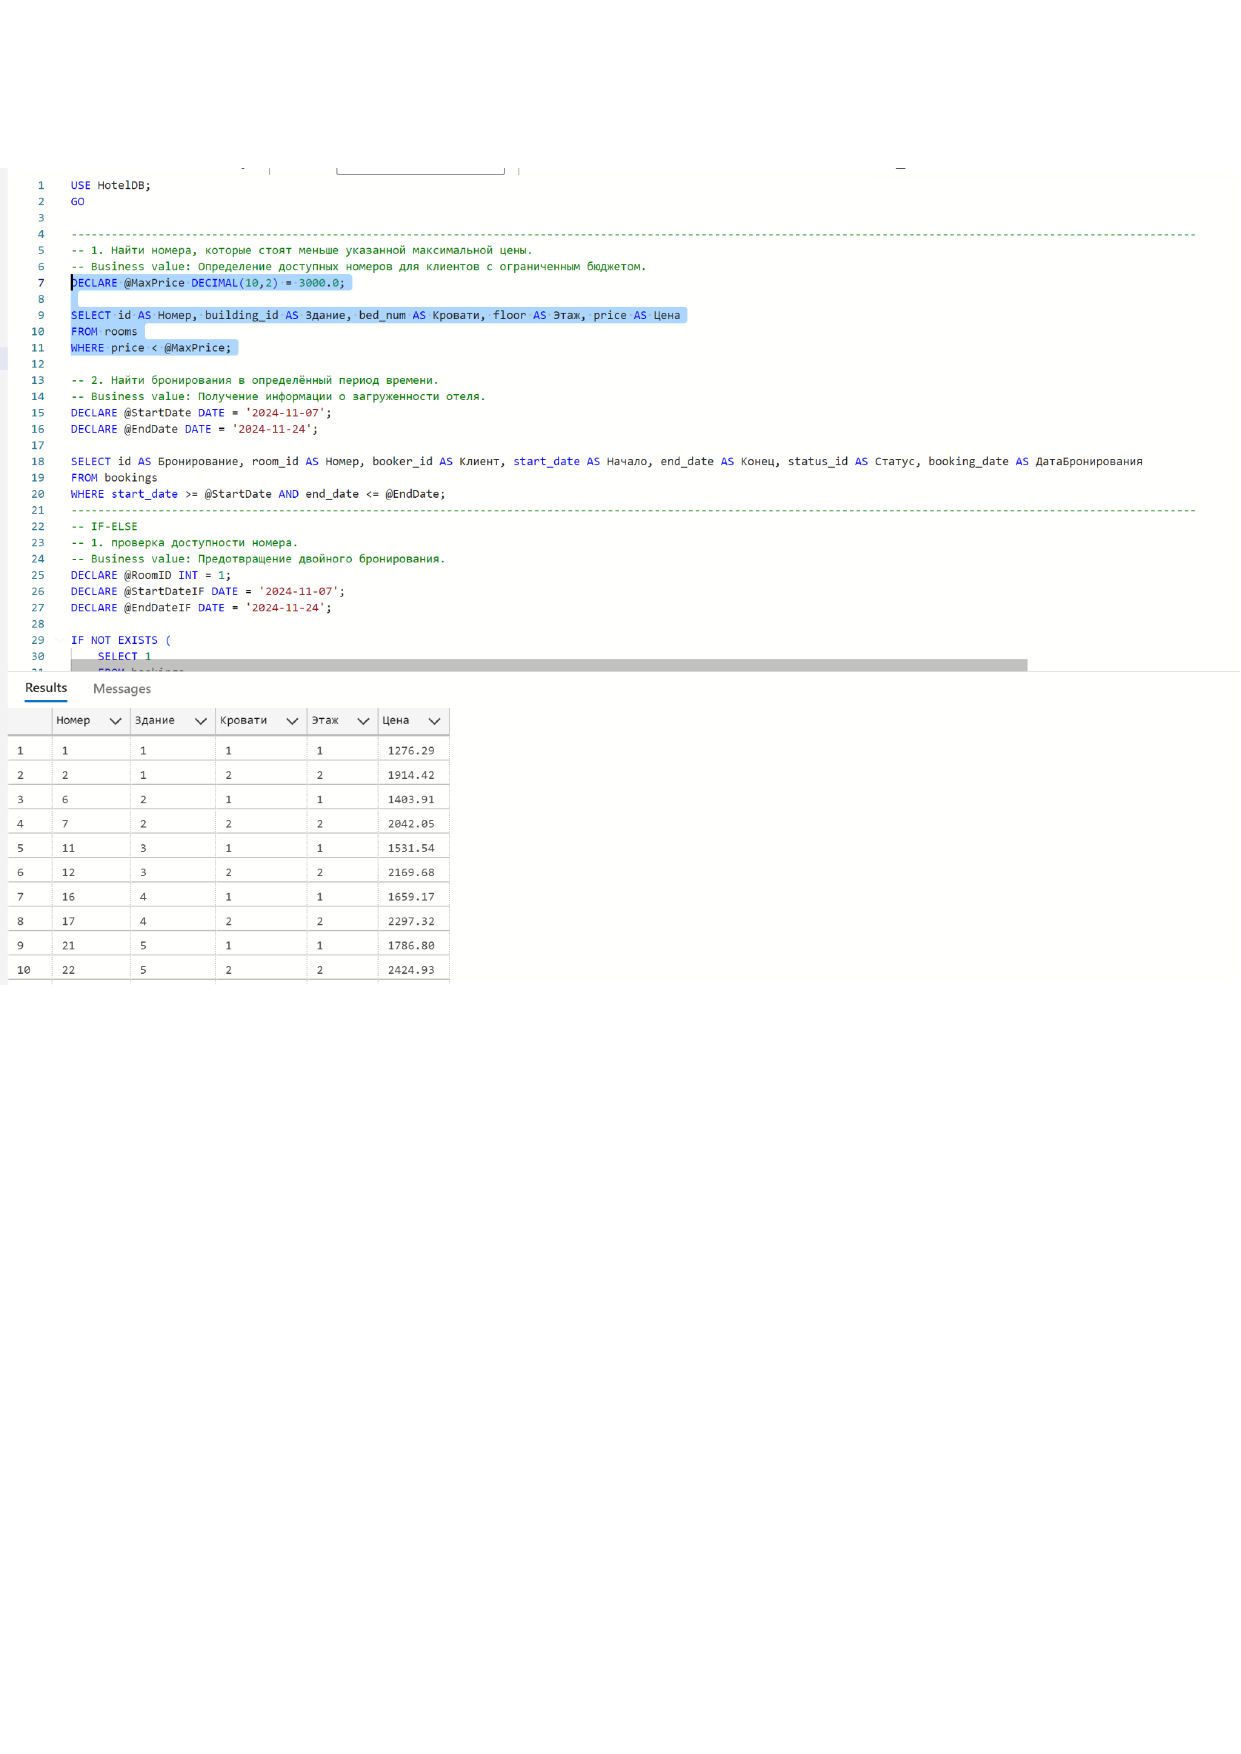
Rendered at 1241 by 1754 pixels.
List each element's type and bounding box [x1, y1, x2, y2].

picture [0, 168, 1241, 985]
